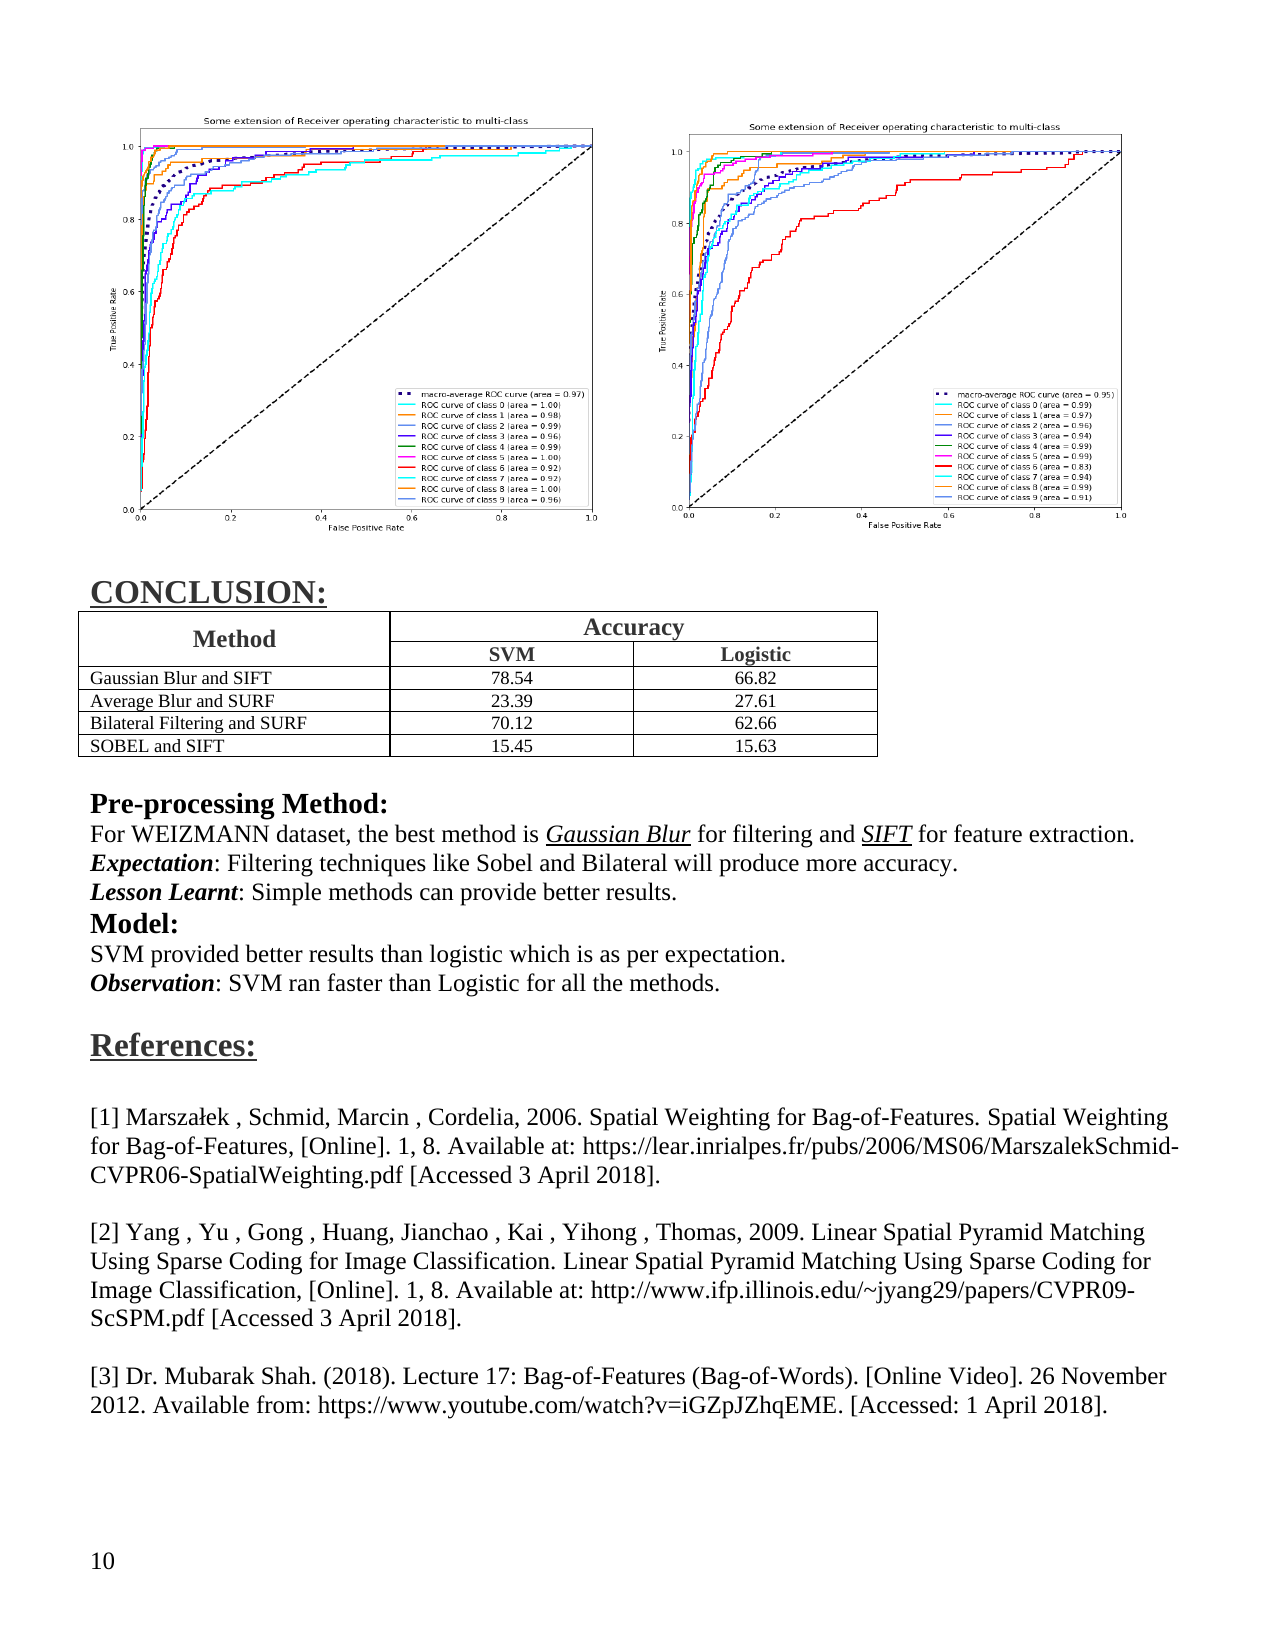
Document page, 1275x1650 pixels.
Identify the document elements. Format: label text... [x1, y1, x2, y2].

text Pre-processing Method: For WEIZMANN dataset, the best method is Gaussian Blur for filtering and SIFT for feature extraction. Expectation: Filtering techniques like Sobel and Bilateral will produce more accuracy. Lesson Learnt: Simple methods can provide better results. [90, 757, 1185, 906]
table_cell Gaussian Blur and SIFT [79, 667, 389, 688]
text CONCLUSION: [90, 573, 1185, 611]
table_cell Logistic [634, 642, 877, 666]
text [1] Marszałek , Schmid, Marcin , Cordelia, 2006. Spatial Weighting for Bag-of-Features. Spatial Weighting for Bag-of-Features, [Online]. 1, 8. Available at: https://lear.inrialpes.fr/pubs/2006/MS06/MarszalekSchmid-CVPR06-SpatialWeighting.pdf [Accessed 3 April 2018]. [90, 1102, 1185, 1188]
table_cell SOBEL and SIFT [79, 735, 389, 756]
table_cell 15.45 [391, 735, 633, 756]
text Model: SVM provided better results than logistic which is as per expectation. Observation: SVM ran faster than Logistic for all the methods. [90, 906, 1185, 997]
table_header Accuracy [391, 612, 877, 641]
table_cell Average Blur and SURF [79, 690, 389, 711]
table_header Method [79, 612, 389, 666]
table_cell Bilateral Filtering and SURF [79, 712, 389, 734]
text [3] Dr. Mubarak Shah. (2018). Lecture 17: Bag-of-Features (Bag-of-Words). [Online Video]. 26 November 2012. Available from: https://www.youtube.com/watch?v=iGZpJZhqEME. [Accessed: 1 April 2018]. [90, 1361, 1185, 1418]
text [2] Yang , Yu , Gong , Huang, Jianchao , Kai , Yihong , Thomas, 2009. Linear Spatial Pyramid Matching Using Sparse Coding for Image Classification. Linear Spatial Pyramid Matching Using Sparse Coding for Image Classification, [Online]. 1, 8. Available at: http://www.ifp.illinois.edu/~jyang29/papers/CVPR09-ScSPM.pdf [Accessed 3 April 2018]. [90, 1217, 1185, 1332]
table_cell SVM [391, 642, 633, 666]
picture [90, 112, 623, 535]
picture [641, 119, 1151, 535]
table_cell 15.63 [634, 735, 877, 756]
text References: [90, 1026, 1185, 1064]
